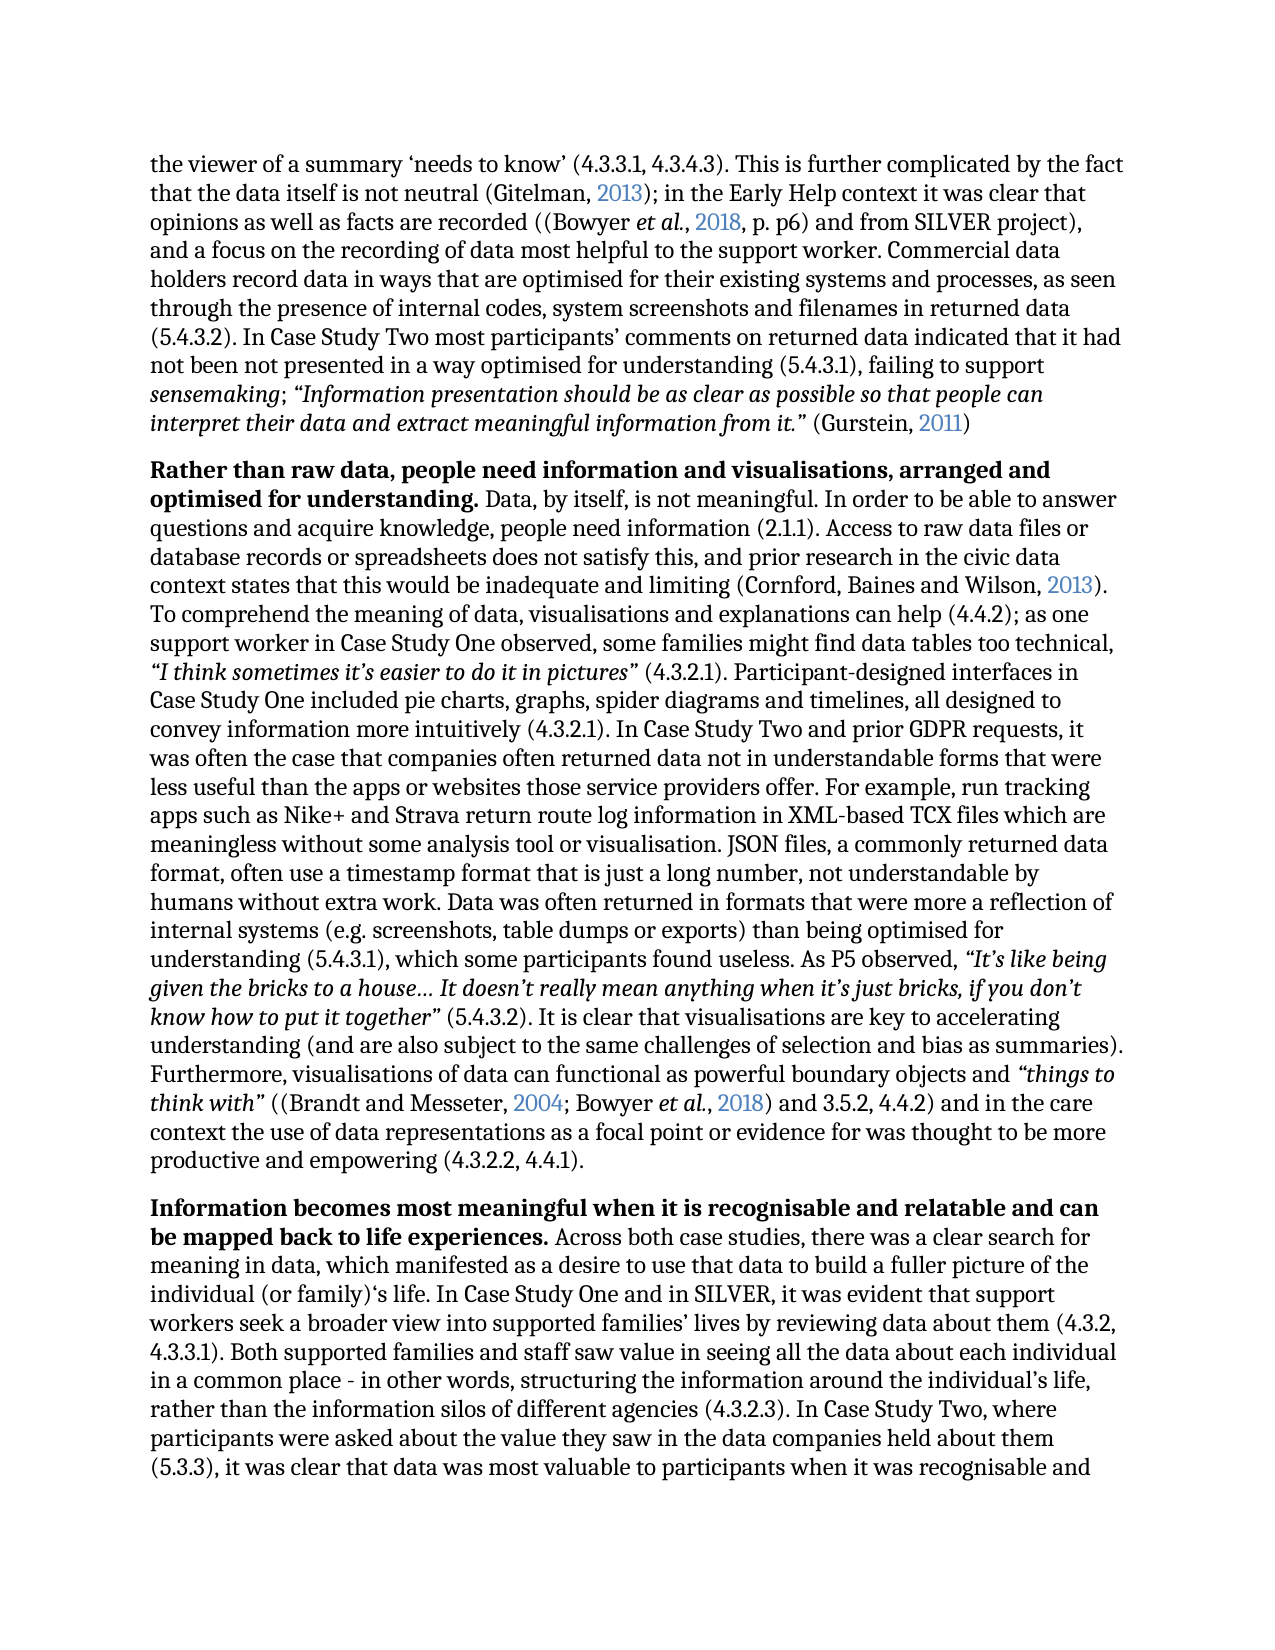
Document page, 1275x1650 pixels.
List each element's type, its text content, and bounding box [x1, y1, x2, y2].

text Rather than raw data, people need information and visualisations, arranged and optimised for understanding. Data, by itself, is not meaningful. In order to be able to answer questions and acquire knowledge, people need information (2.1.1). Access to raw data files or database records or spreadsheets does not satisfy this, and prior research in the civic data context states that this would be inadequate and limiting (Cornford, Baines and Wilson, 2013). To comprehend the meaning of data, visualisations and explanations can help (4.4.2); as one support worker in Case Study One observed, some families might find data tables too technical, “I think sometimes it’s easier to do it in pictures” (4.3.2.1). Participant-designed interfaces in Case Study One included pie charts, graphs, spider diagrams and timelines, all designed to convey information more intuitively (4.3.2.1). In Case Study Two and prior GDPR requests, it was often the case that companies often returned data not in understandable forms that were less useful than the apps or websites those service providers offer. For example, run tracking apps such as Nike+ and Strava return route log information in XML-based TCX files which are meaningless without some analysis tool or visualisation. JSON files, a commonly returned data format, often use a timestamp format that is just a long number, not understandable by humans without extra work. Data was often returned in formats that were more a reflection of internal systems (e.g. screenshots, table dumps or exports) than being optimised for understanding (5.4.3.1), which some participants found useless. As P5 observed, “It’s like being given the bricks to a house… It doesn’t really mean anything when it’s just bricks, if you don’t know how to put it together” (5.4.3.2). It is clear that visualisations are key to accelerating understanding (and are also subject to the same challenges of selection and bias as summaries). Furthermore, visualisations of data can functional as powerful boundary objects and “things to think with” ((Brandt and Messeter, 2004; Bowyer et al., 2018) and 3.5.2, 4.4.2) and in the care context the use of data representations as a focal point or evidence for was thought to be more productive and empowering (4.3.2.2, 4.4.1). [150, 456, 1125, 1175]
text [150, 150, 1125, 437]
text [150, 1194, 1125, 1481]
